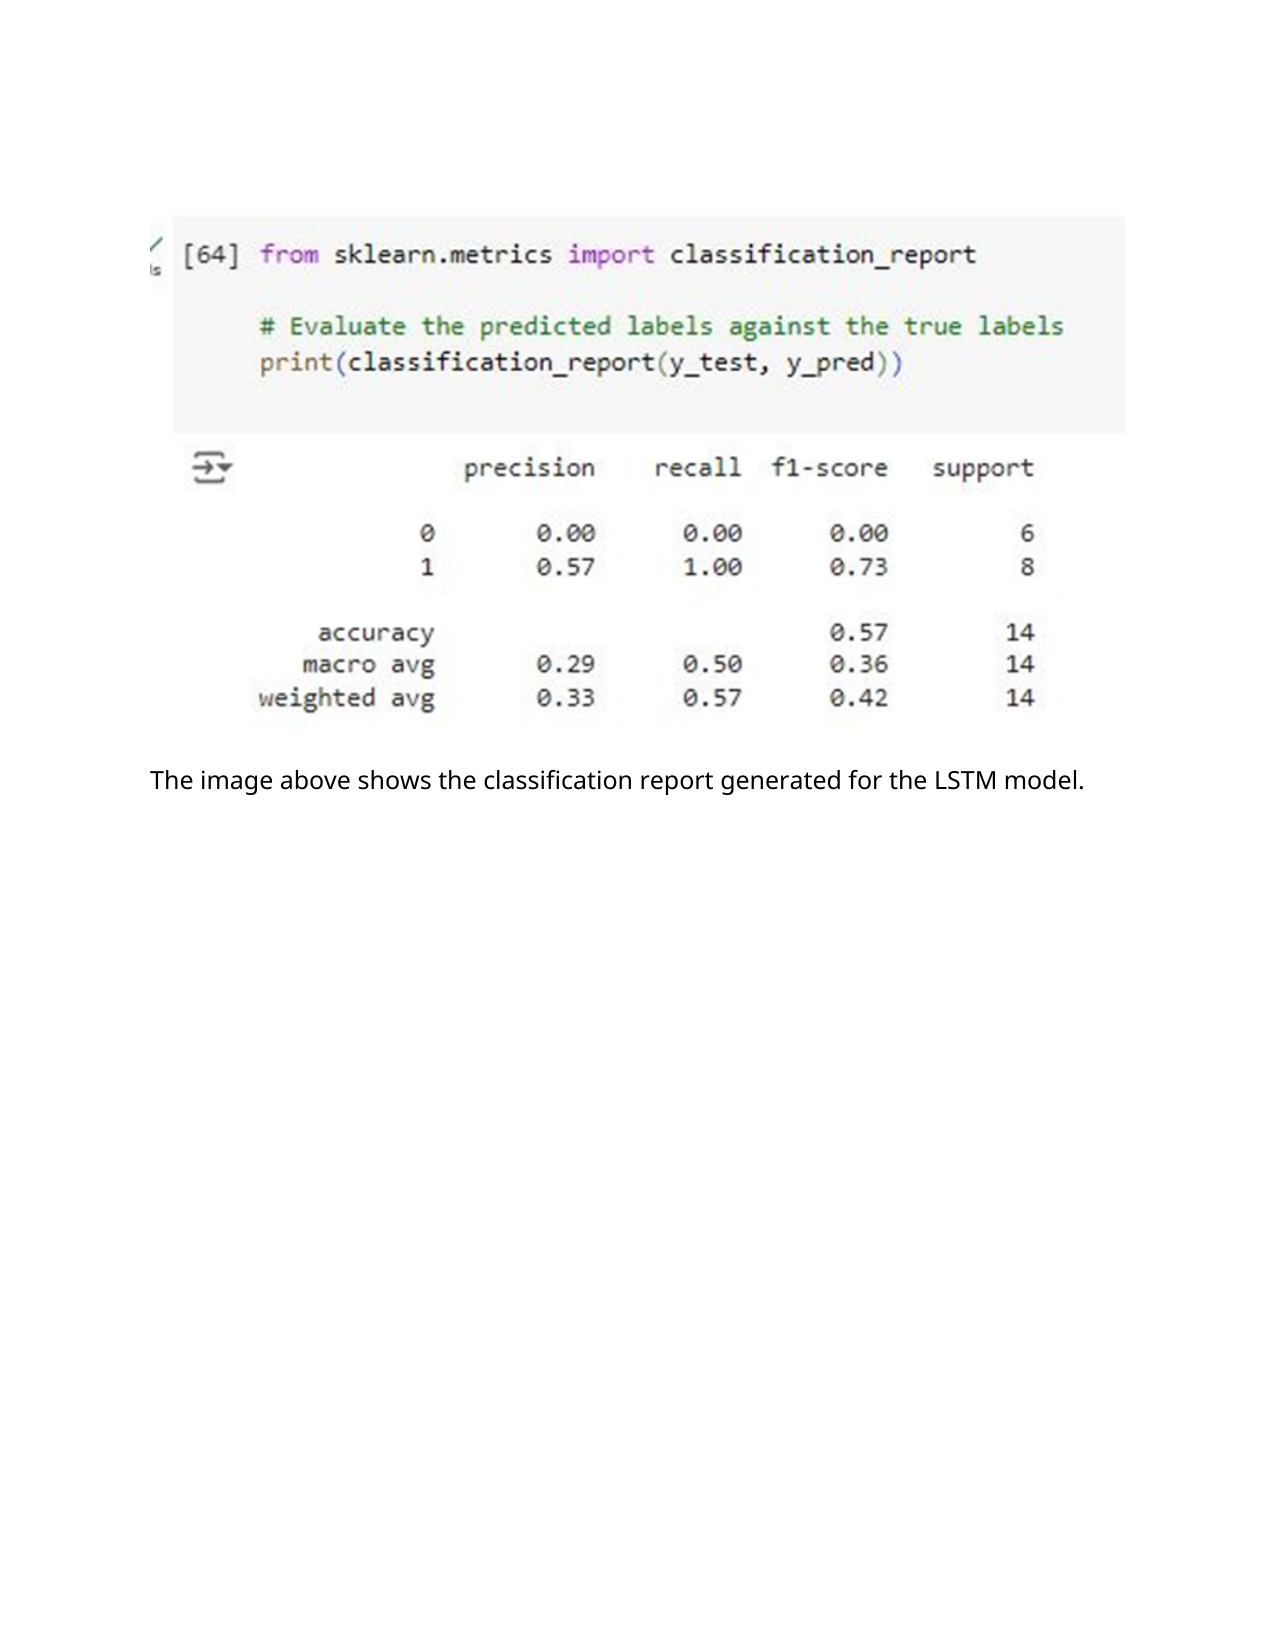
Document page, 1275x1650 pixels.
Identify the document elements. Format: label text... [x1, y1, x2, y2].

text The image above shows the classification report generated for the LSTM model. [150, 763, 1125, 797]
picture [150, 189, 1125, 742]
